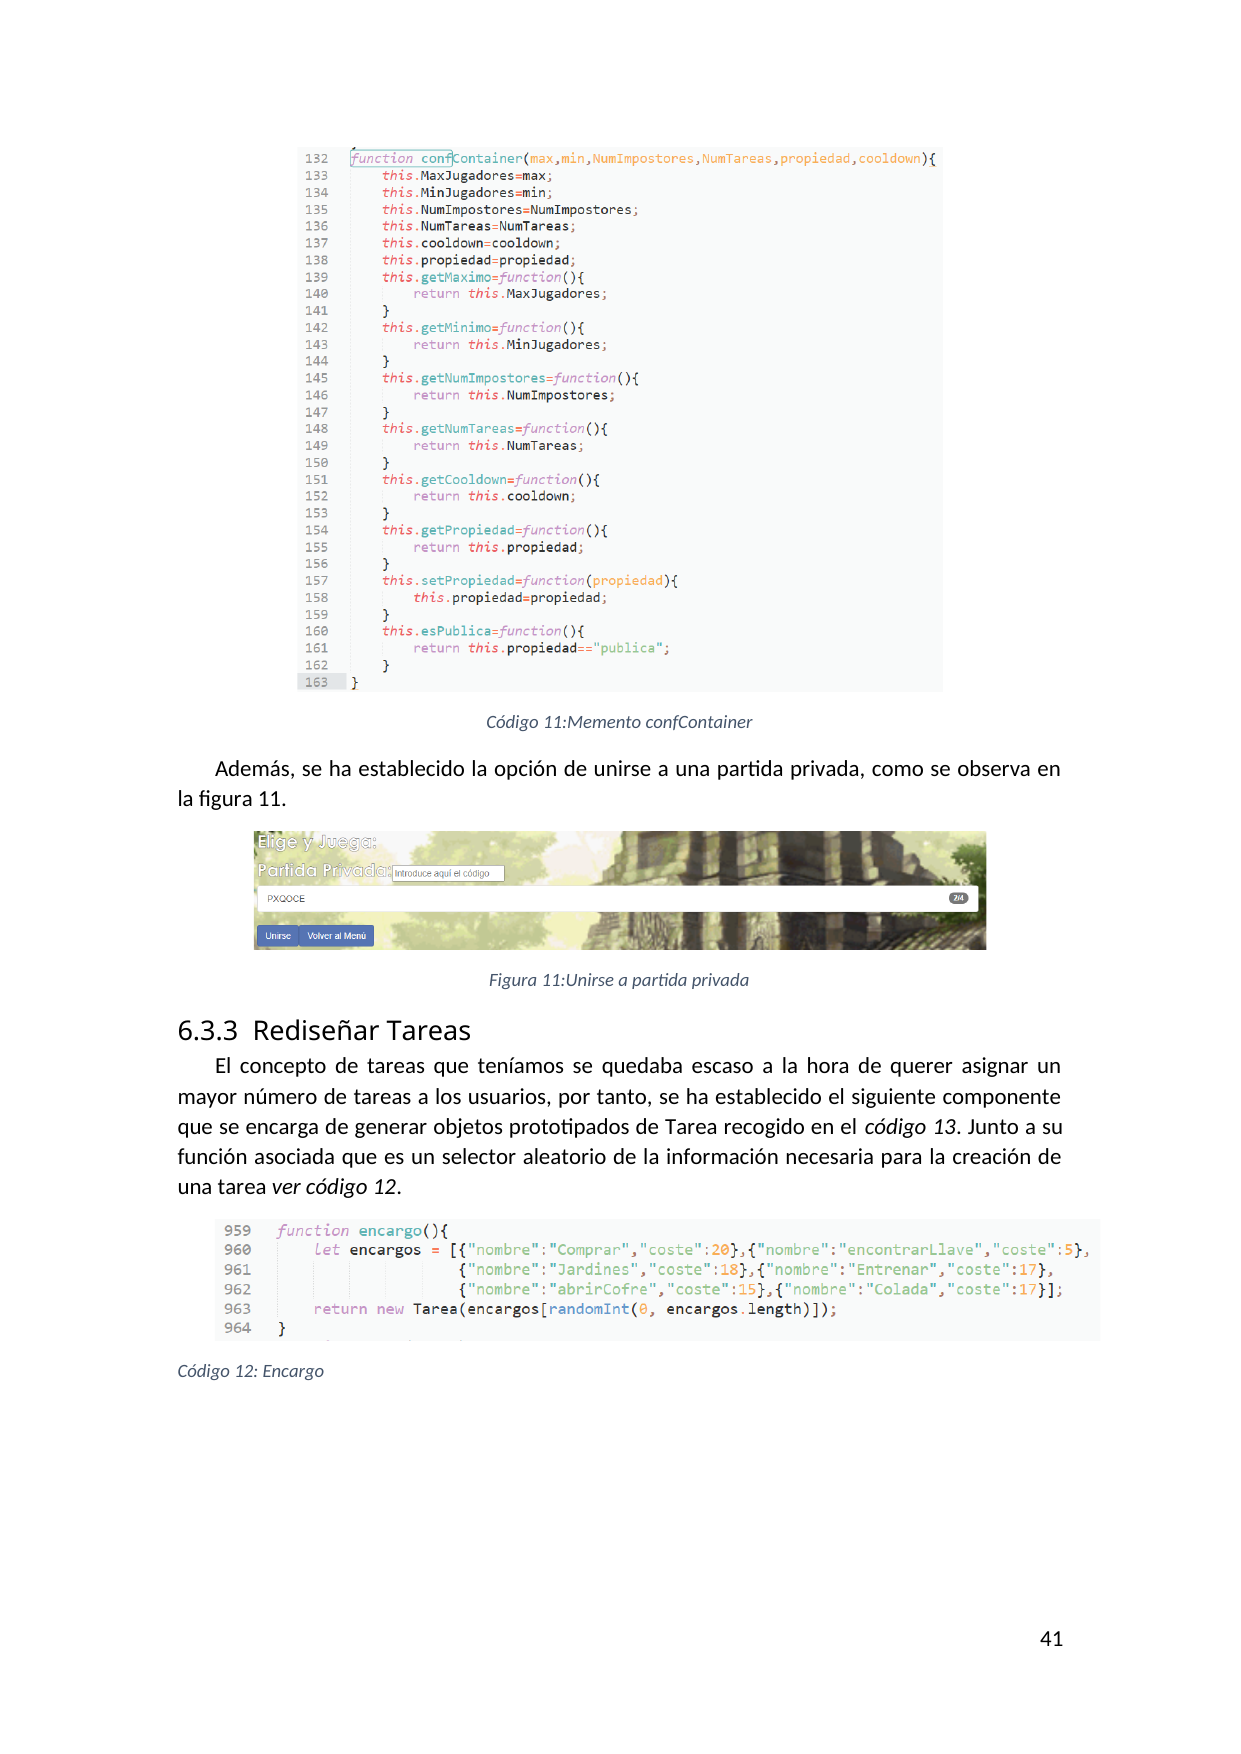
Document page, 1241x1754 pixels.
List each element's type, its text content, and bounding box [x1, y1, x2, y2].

picture [297, 147, 943, 692]
text El concepto de tareas que teníamos se quedaba escaso a la hora de querer asignar un mayor número de tareas a los usuarios, por tanto, se ha establecido el siguiente componente que se encarga de generar objetos prototipados de Tarea recogido en el código 13. Junto a su función asociada que es un selector aleatorio de la información necesaria para la creación de una tarea ver código 12. [177, 1052, 1063, 1200]
subtitle Rediseñar Tareas [177, 1012, 1063, 1049]
picture [214, 1219, 1101, 1341]
picture [253, 831, 987, 950]
text Código :Memento confContainer [177, 710, 1063, 733]
text Código : Encargo [177, 1360, 1063, 1383]
text Además, se ha establecido la opción de unirse a una partida privada, como se observa en la figura 11. [177, 754, 1063, 812]
text Figura :Unirse a partida privada [177, 968, 1063, 991]
